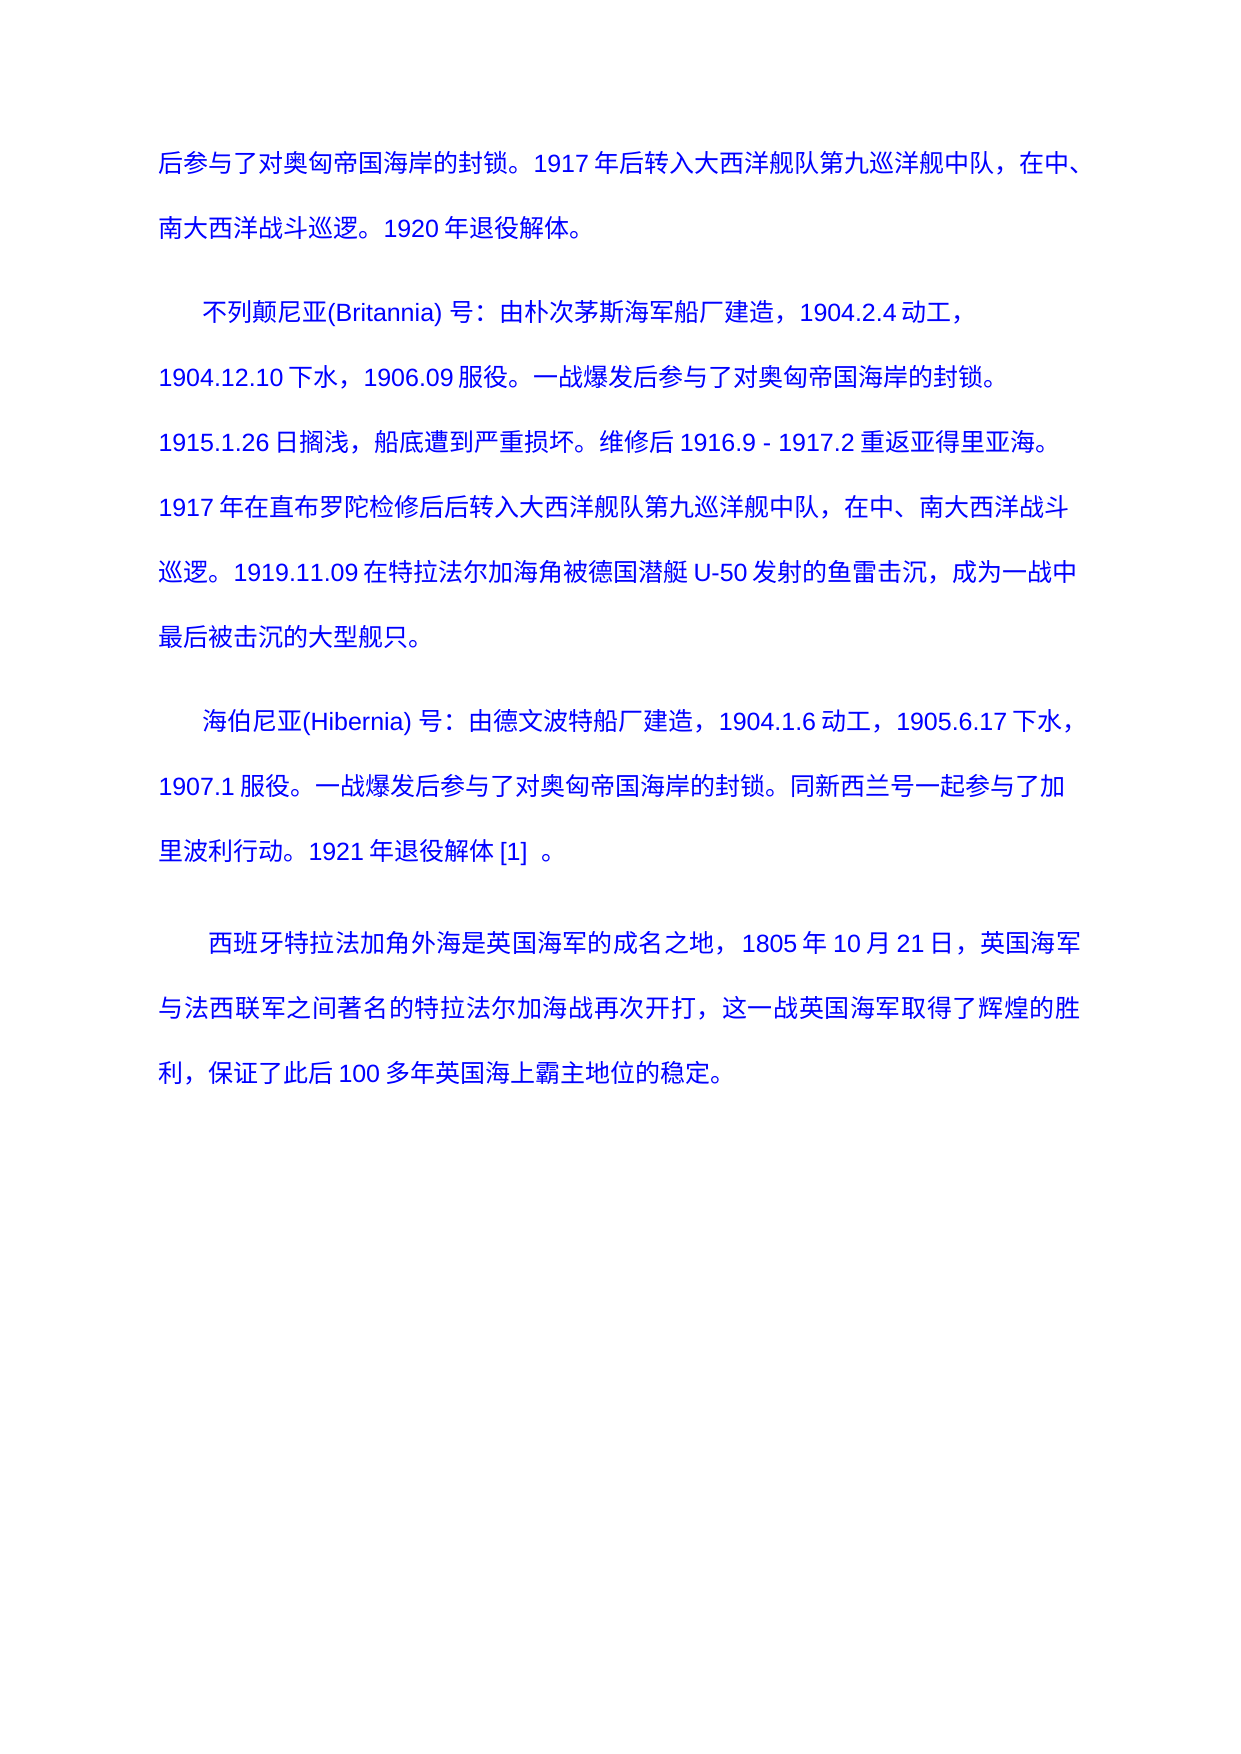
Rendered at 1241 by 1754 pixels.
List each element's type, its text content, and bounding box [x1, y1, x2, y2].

text 西班牙特拉法加角外海是英国海军的成名之地，1805年10月21日，英国海军与法西联军之间著名的特拉法尔加海战再次开打，这一战英国海军取得了辉煌的胜利，保证了此后100多年英国海上霸主地位的稳定。 [158, 909, 1082, 1104]
text 不列颠尼亚(Britannia) 号：由朴次茅斯海军船厂建造，1904.2.4动工，1904.12.10下水，1906.09服役。一战爆发后参与了对奥匈帝国海岸的封锁。1915.1.26日搁浅，船底遭到严重损坏。维修后1916.9 - 1917.2重返亚得里亚海。1917年在直布罗陀检修后后转入大西洋舰队第九巡洋舰中队，在中、南大西洋战斗巡逻。1919.11.09在特拉法尔加海角被德国潜艇U-50发射的鱼雷击沉，成为一战中最后被击沉的大型舰只。 [158, 278, 1082, 668]
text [158, 129, 1082, 259]
text 海伯尼亚(Hibernia) 号：由德文波特船厂建造，1904.1.6动工，1905.6.17下水，1907.1服役。一战爆发后参与了对奥匈帝国海岸的封锁。同新西兰号一起参与了加里波利行动。1921年退役解体 [1] 。 [158, 687, 1082, 882]
